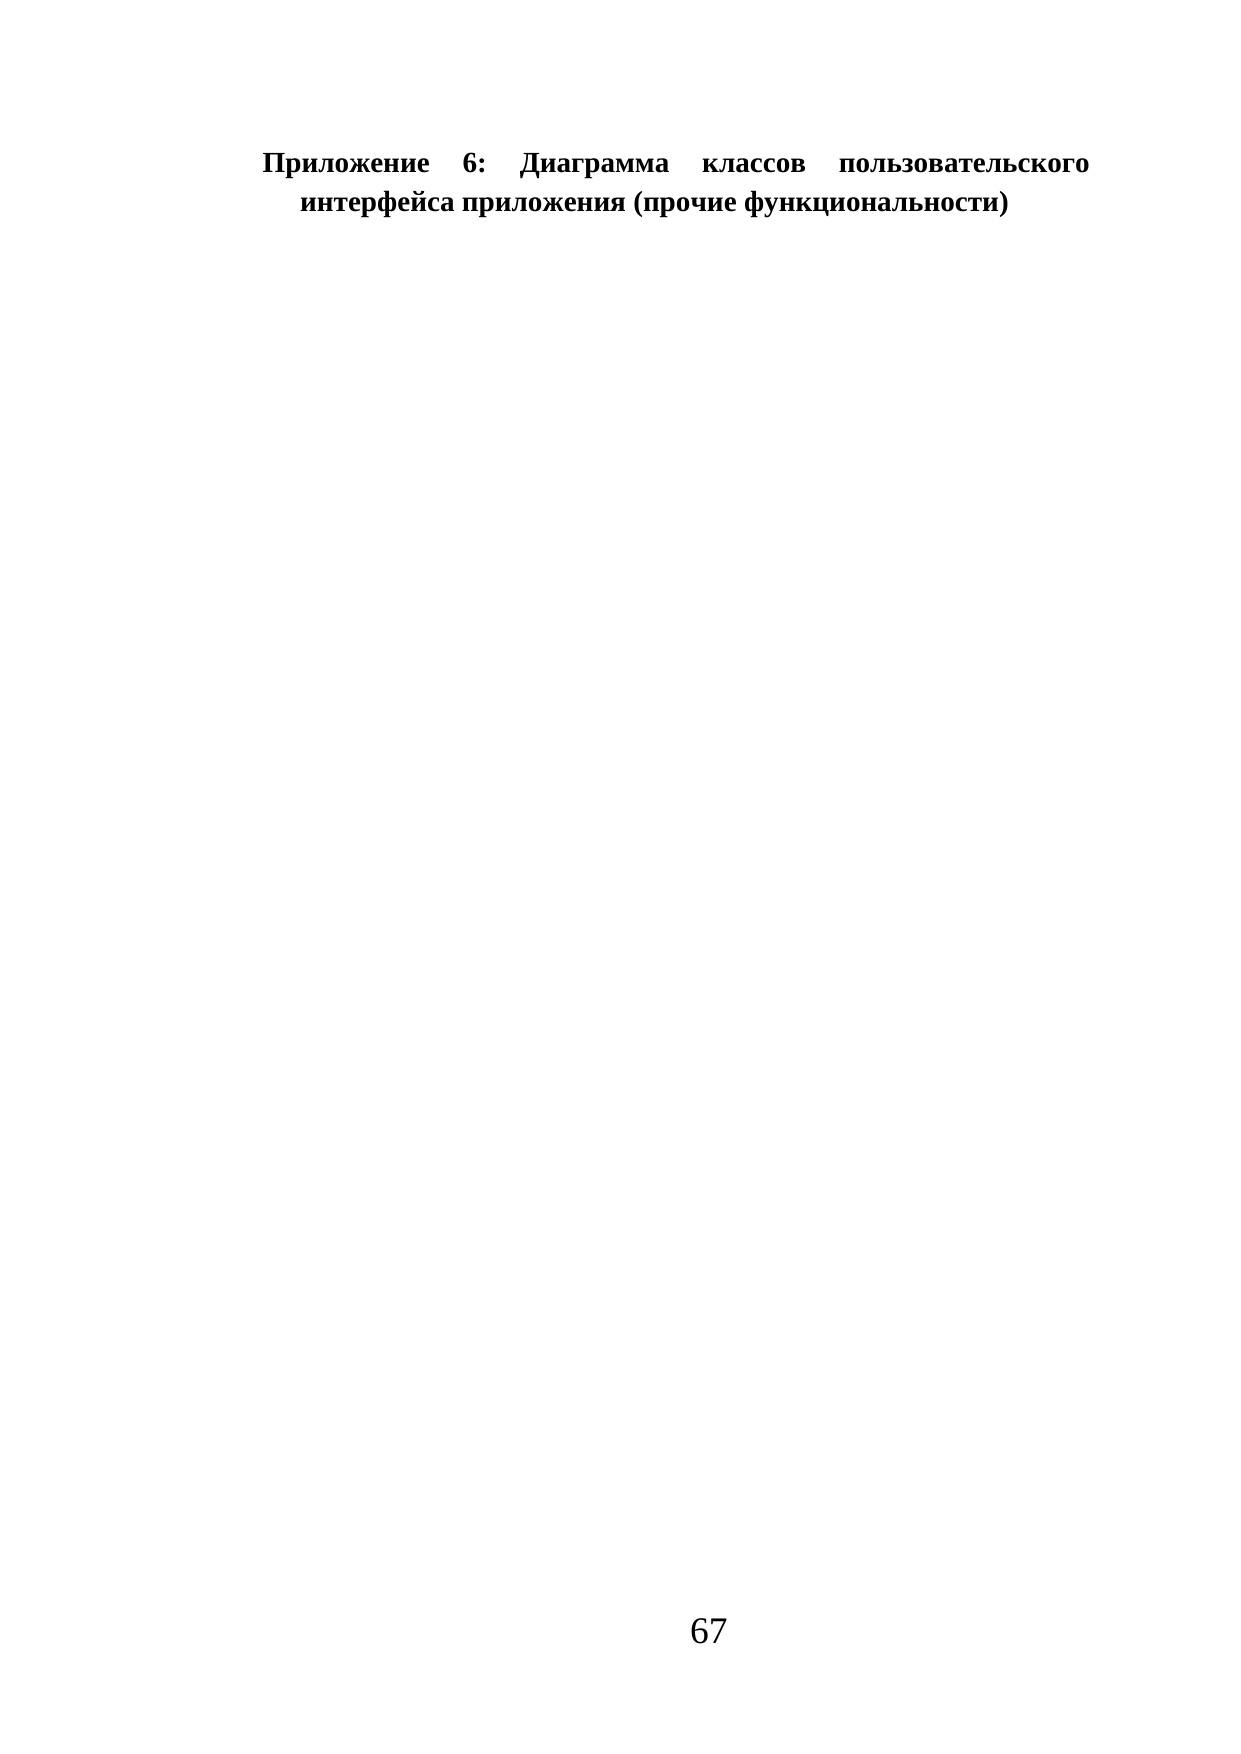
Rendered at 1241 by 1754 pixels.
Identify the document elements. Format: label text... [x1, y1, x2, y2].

subtitle Приложение 6: Диаграмма классов пользовательского интерфейса приложения (прочие функциональности) [262, 145, 1090, 217]
